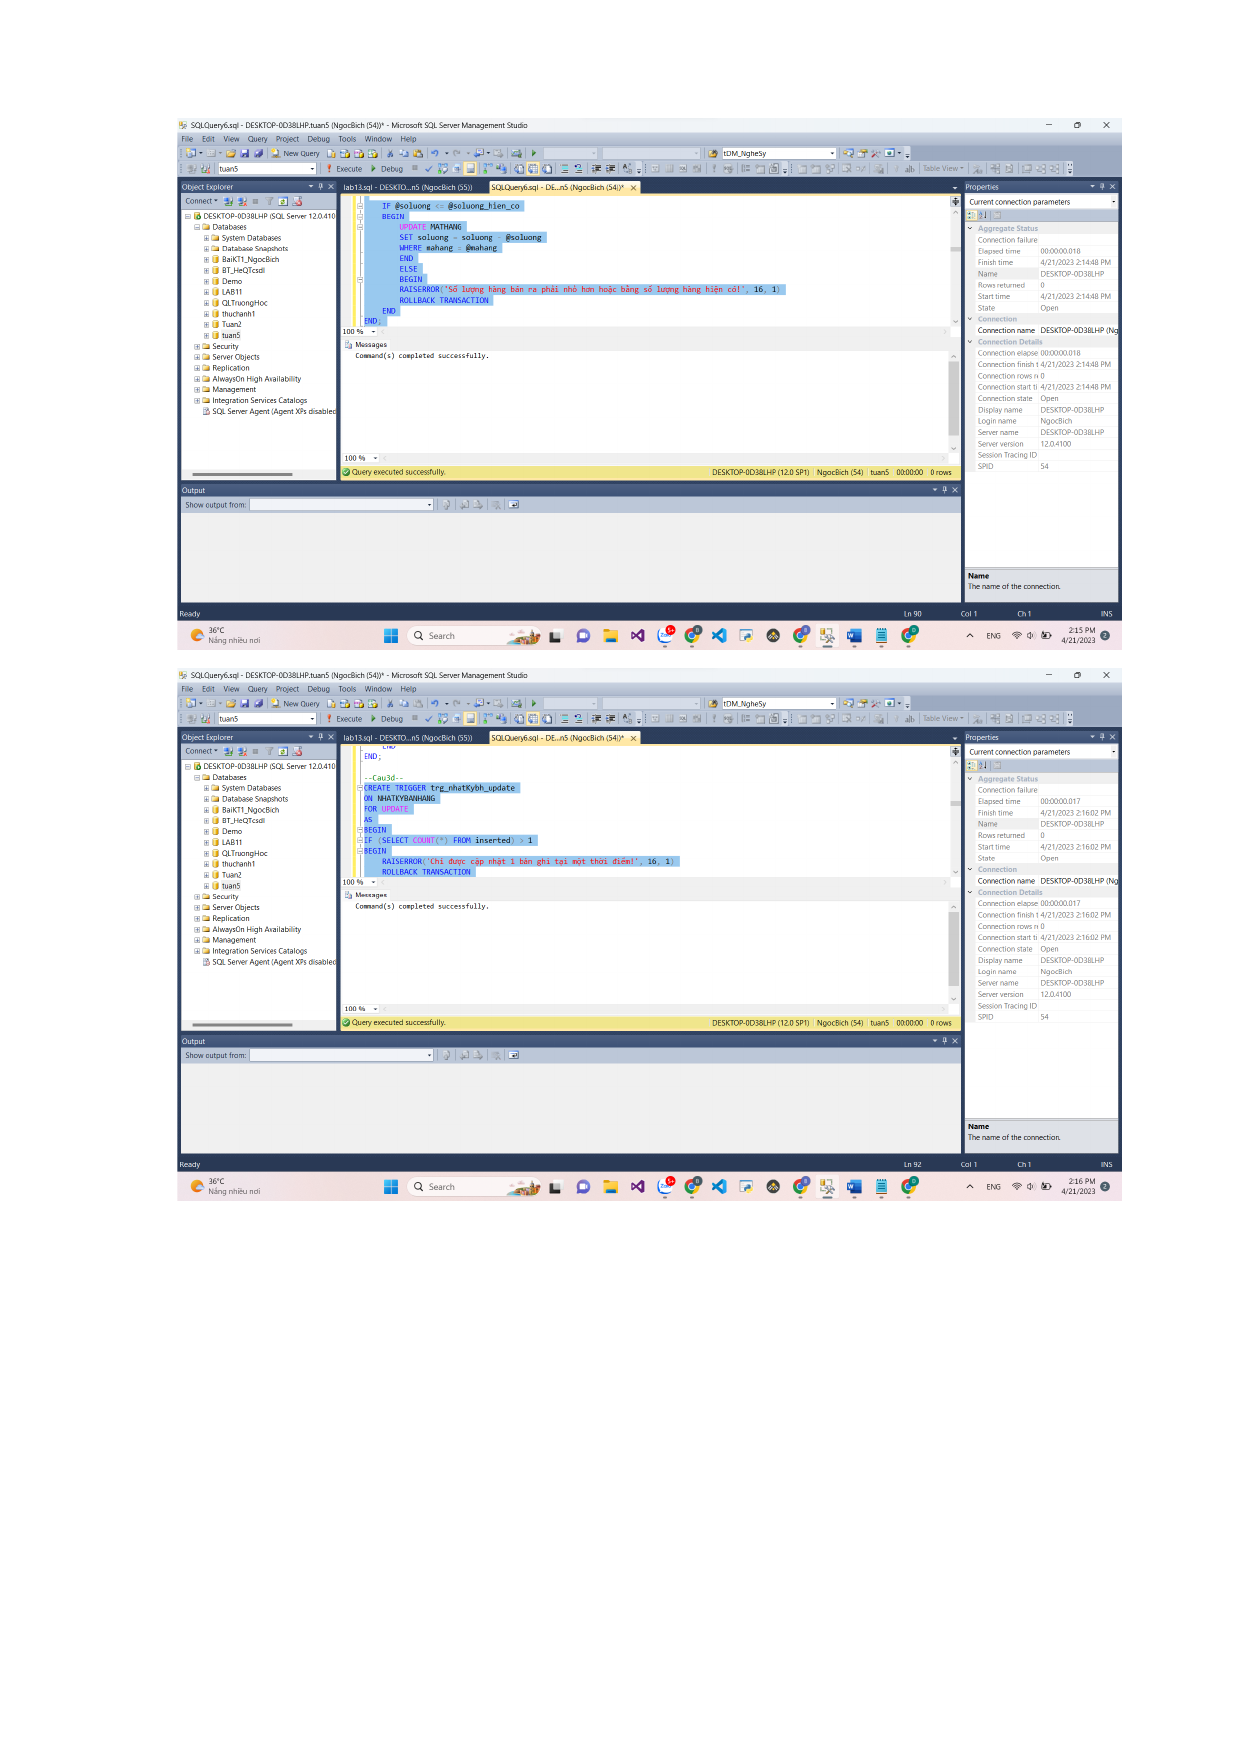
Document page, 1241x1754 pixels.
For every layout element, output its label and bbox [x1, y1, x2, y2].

picture [177, 118, 1122, 650]
picture [177, 668, 1122, 1201]
